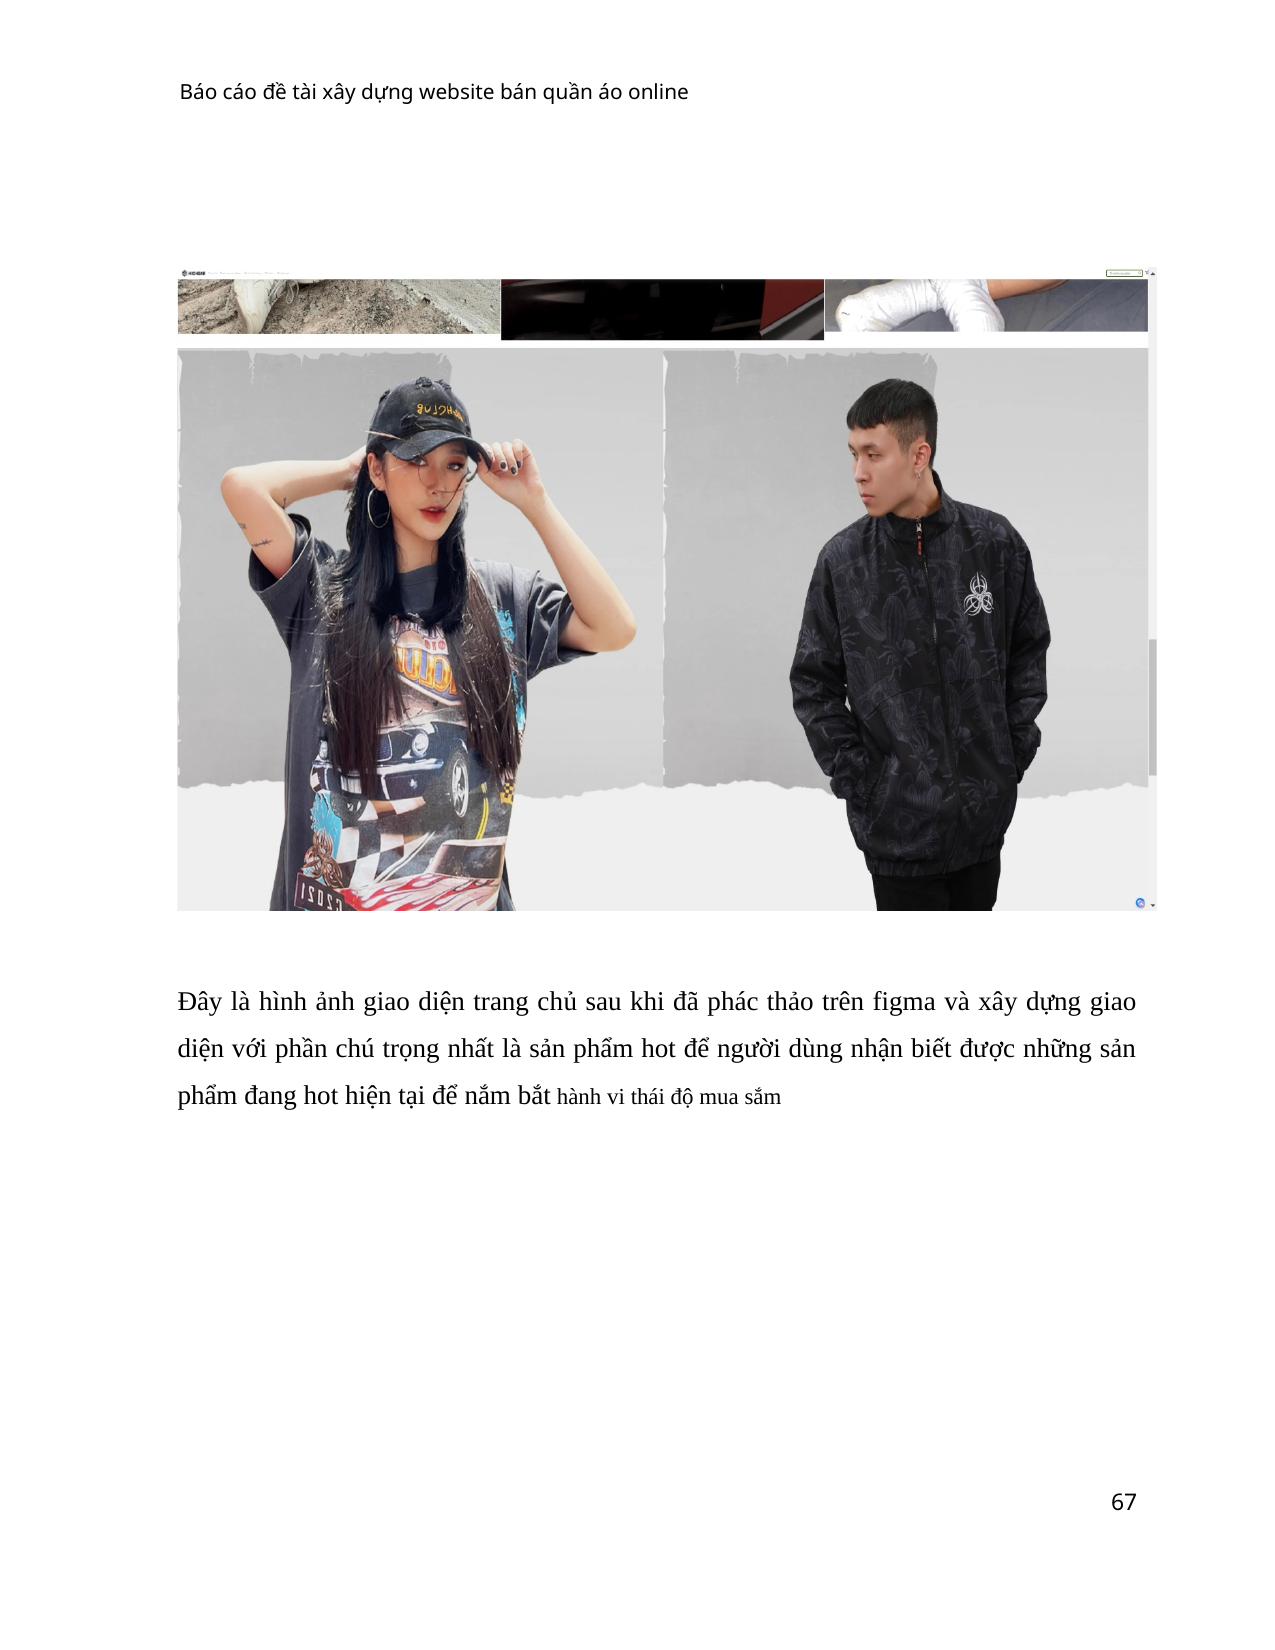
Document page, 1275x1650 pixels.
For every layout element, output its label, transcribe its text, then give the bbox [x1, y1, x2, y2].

picture [177, 267, 1157, 911]
text Đây là hình ảnh giao diện trang chủ sau khi đã phác thảo trên figma và xây dựng giao diện với phần chú trọng nhất là sản phẩm hot để người dùng nhận biết được những sản phẩm đang hot hiện tại để nắm bắt hành vi thái độ mua sắm [177, 985, 1137, 1110]
